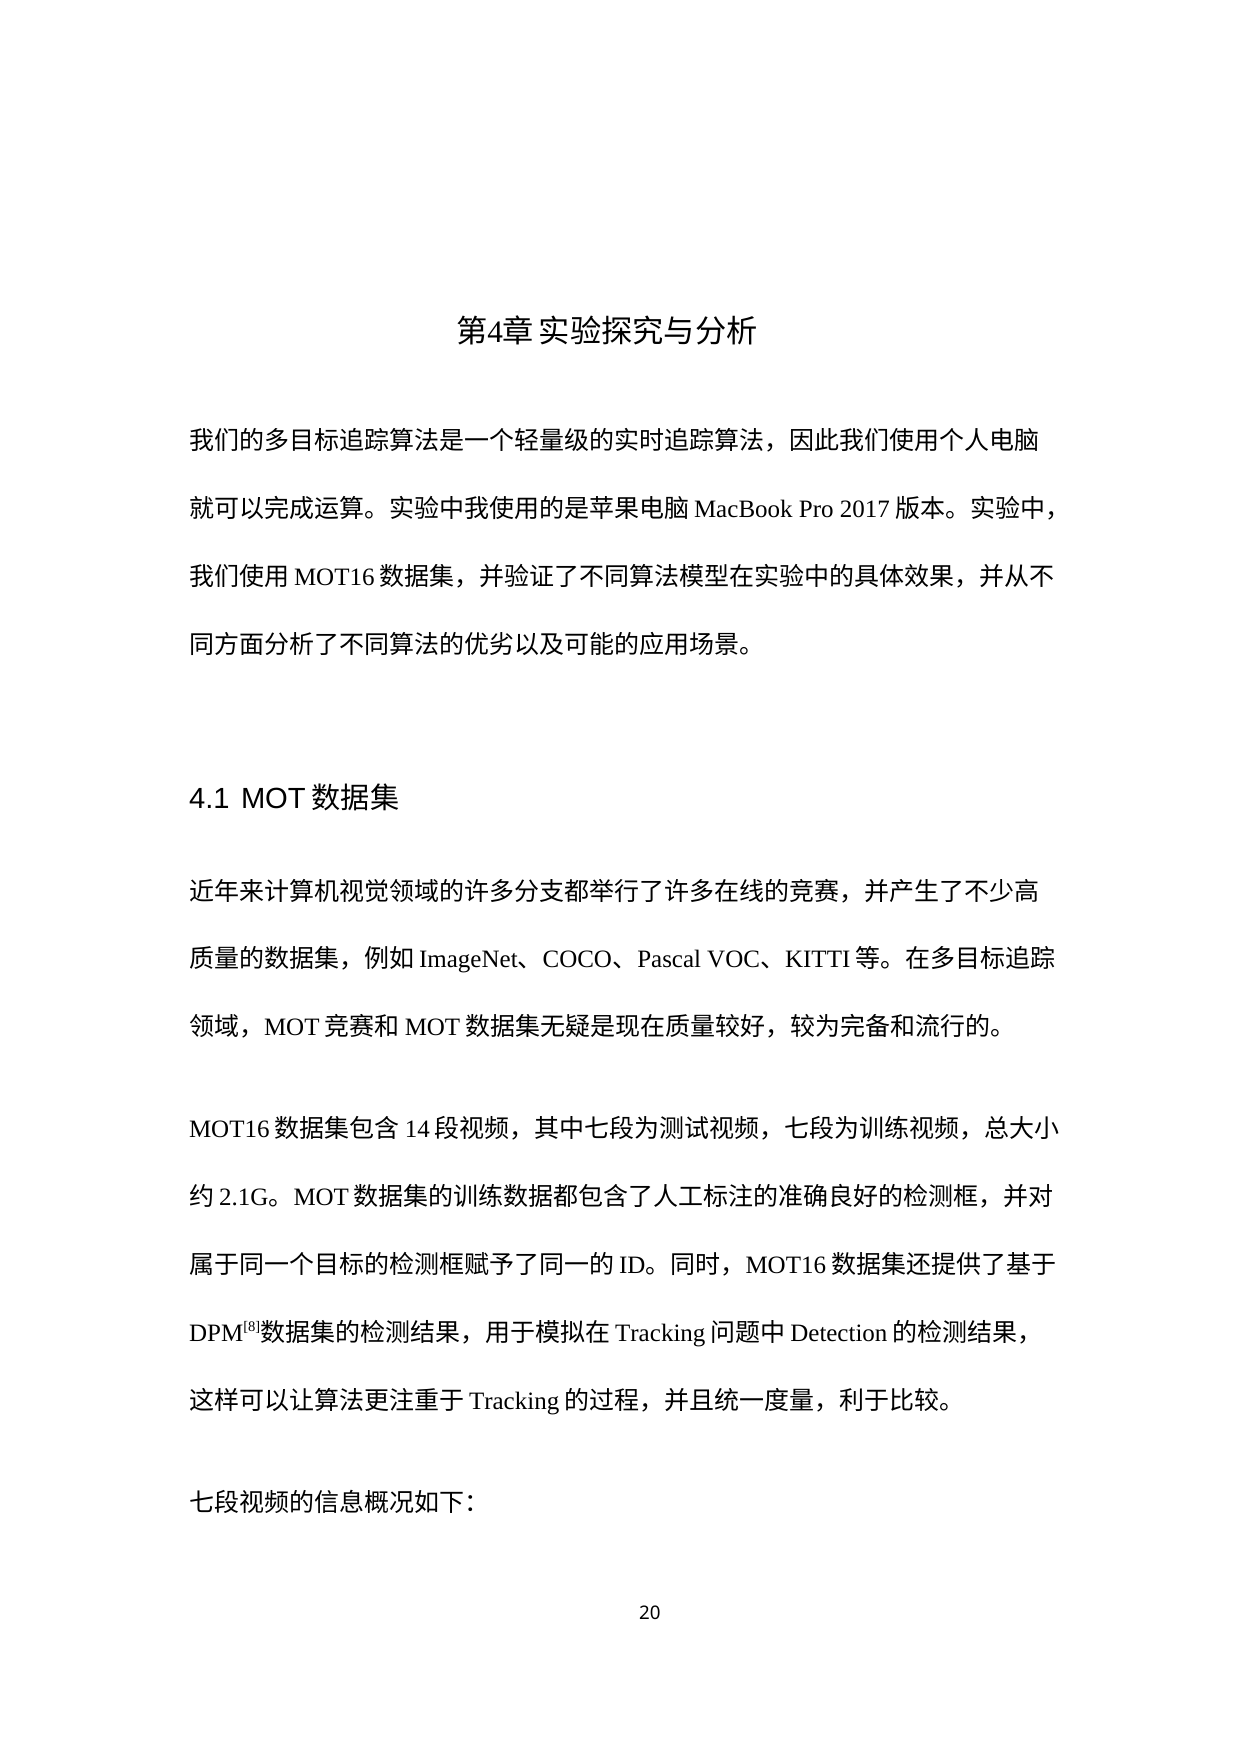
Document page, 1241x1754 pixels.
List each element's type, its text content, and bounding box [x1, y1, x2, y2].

subtitle MOT数据集 [189, 762, 1063, 830]
text 我们的多目标追踪算法是一个轻量级的实时追踪算法，因此我们使用个人电脑就可以完成运算。实验中我使用的是苹果电脑MacBook Pro 2017版本。实验中，我们使用MOT16数据集，并验证了不同算法模型在实验中的具体效果，并从不同方面分析了不同算法的优劣以及可能的应用场景。 [189, 404, 1063, 676]
text 七段视频的信息概况如下： [189, 1466, 1063, 1534]
text 近年来计算机视觉领域的许多分支都举行了许多在线的竞赛，并产生了不少高质量的数据集，例如ImageNet、COCO、Pascal VOC、KITTI等。在多目标追踪领域，MOT竞赛和MOT数据集无疑是现在质量较好，较为完备和流行的。 [189, 855, 1063, 1059]
subtitle 实验探究与分析 [189, 295, 1063, 363]
text MOT16数据集包含14段视频，其中七段为测试视频，七段为训练视频，总大小约2.1G。MOT数据集的训练数据都包含了人工标注的准确良好的检测框，并对属于同一个目标的检测框赋予了同一的ID。同时，MOT16数据集还提供了基于DPM[8]数据集的检测结果，用于模拟在Tracking问题中Detection的检测结果，这样可以让算法更注重于Tracking的过程，并且统一度量，利于比较。 [189, 1093, 1063, 1432]
